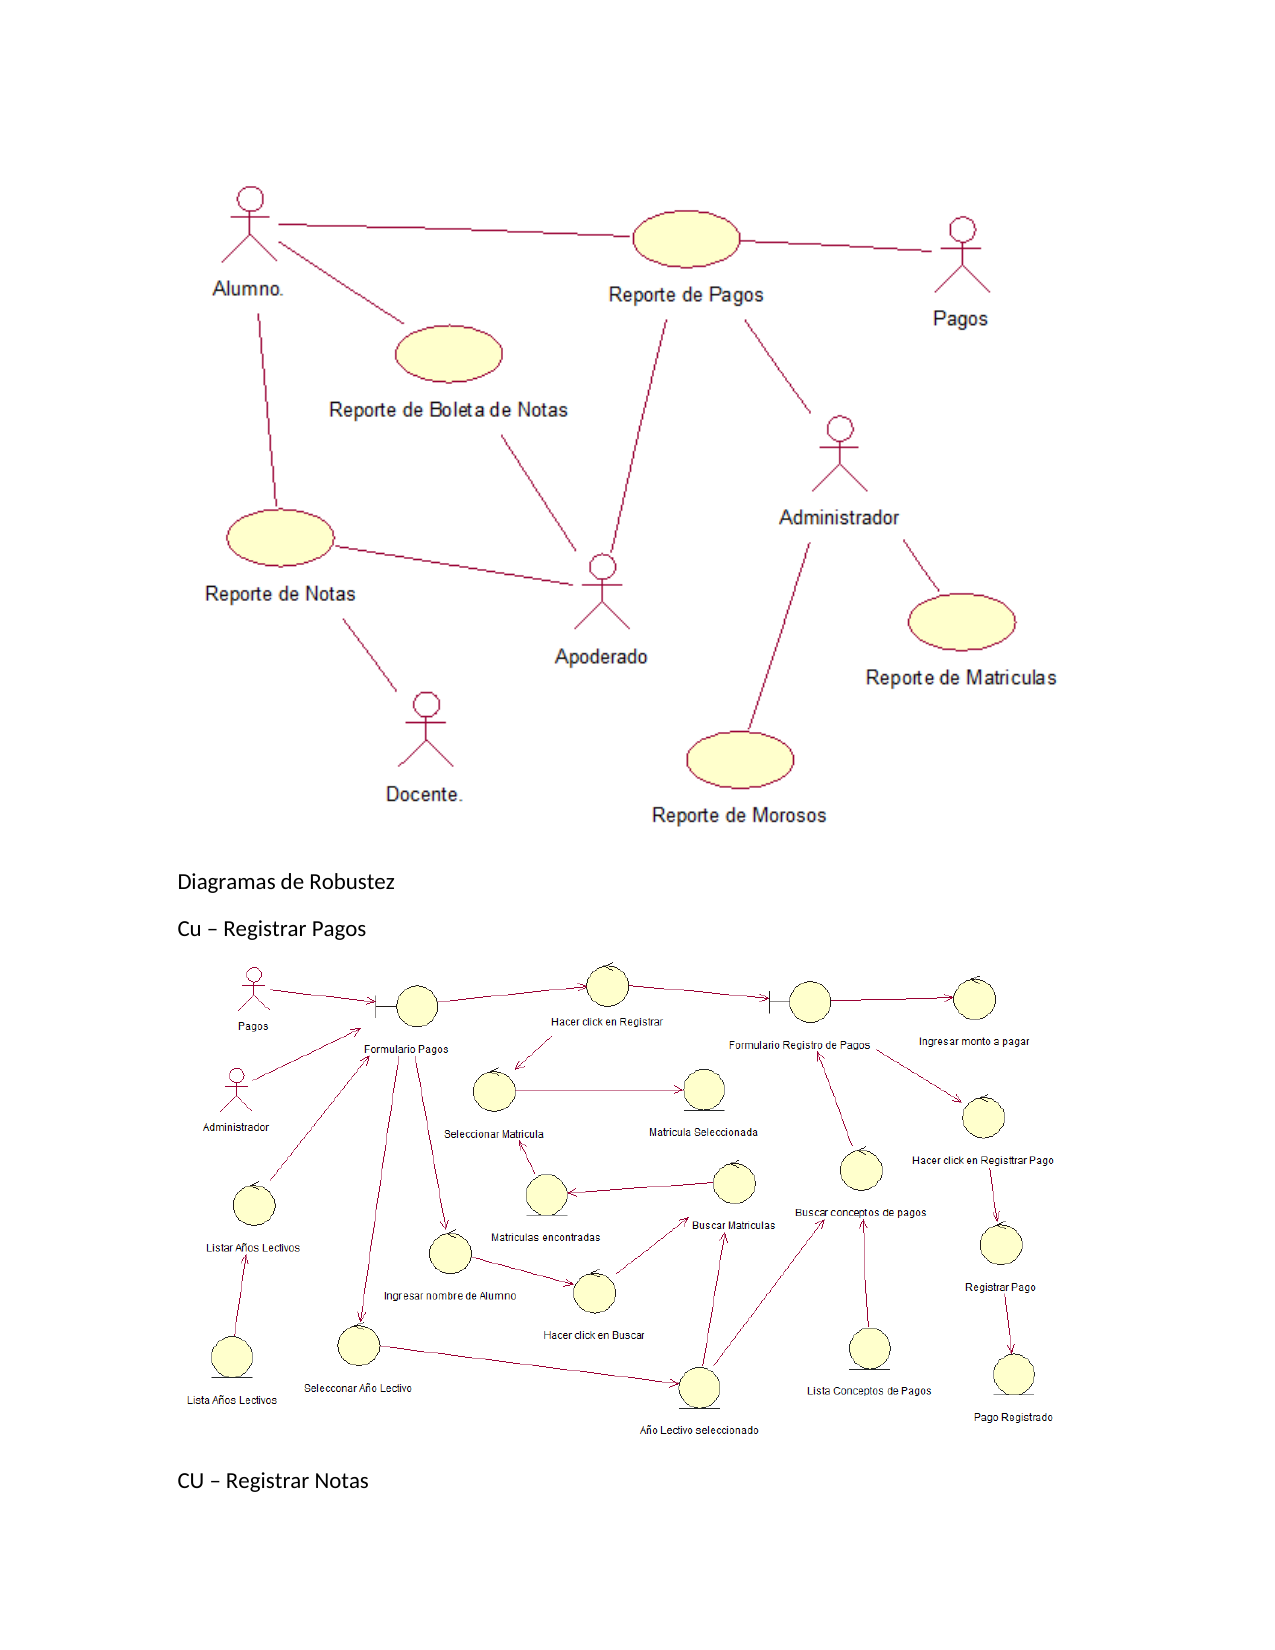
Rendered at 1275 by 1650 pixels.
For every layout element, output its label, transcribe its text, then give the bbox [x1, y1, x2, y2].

text CU – Registrar Notas [177, 1466, 1098, 1494]
text Cu – Registrar Pagos [177, 914, 1098, 942]
picture [177, 147, 1082, 849]
picture [177, 961, 1098, 1448]
text Diagramas de Robustez [177, 867, 1098, 895]
